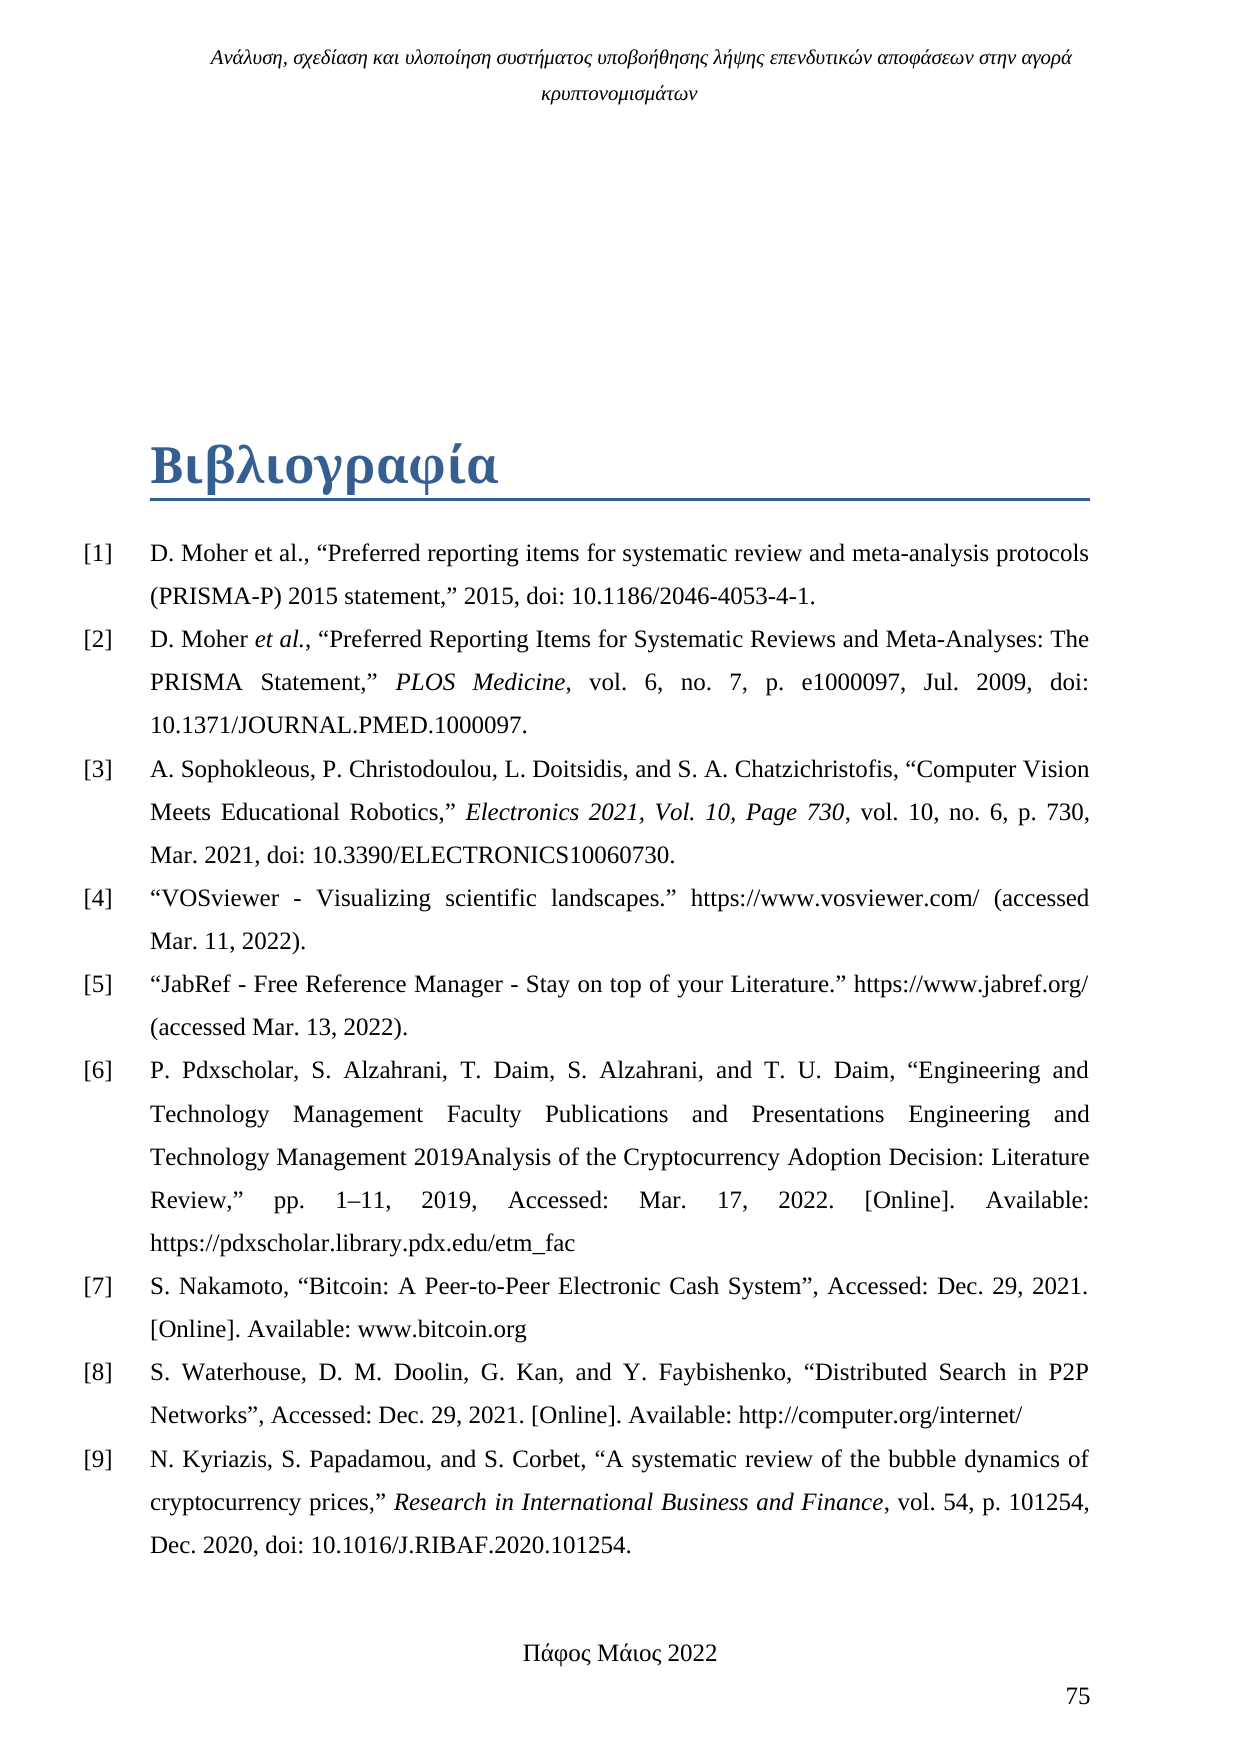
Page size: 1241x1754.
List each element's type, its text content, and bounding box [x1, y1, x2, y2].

subtitle Βιβλιογραφία [150, 438, 1090, 498]
